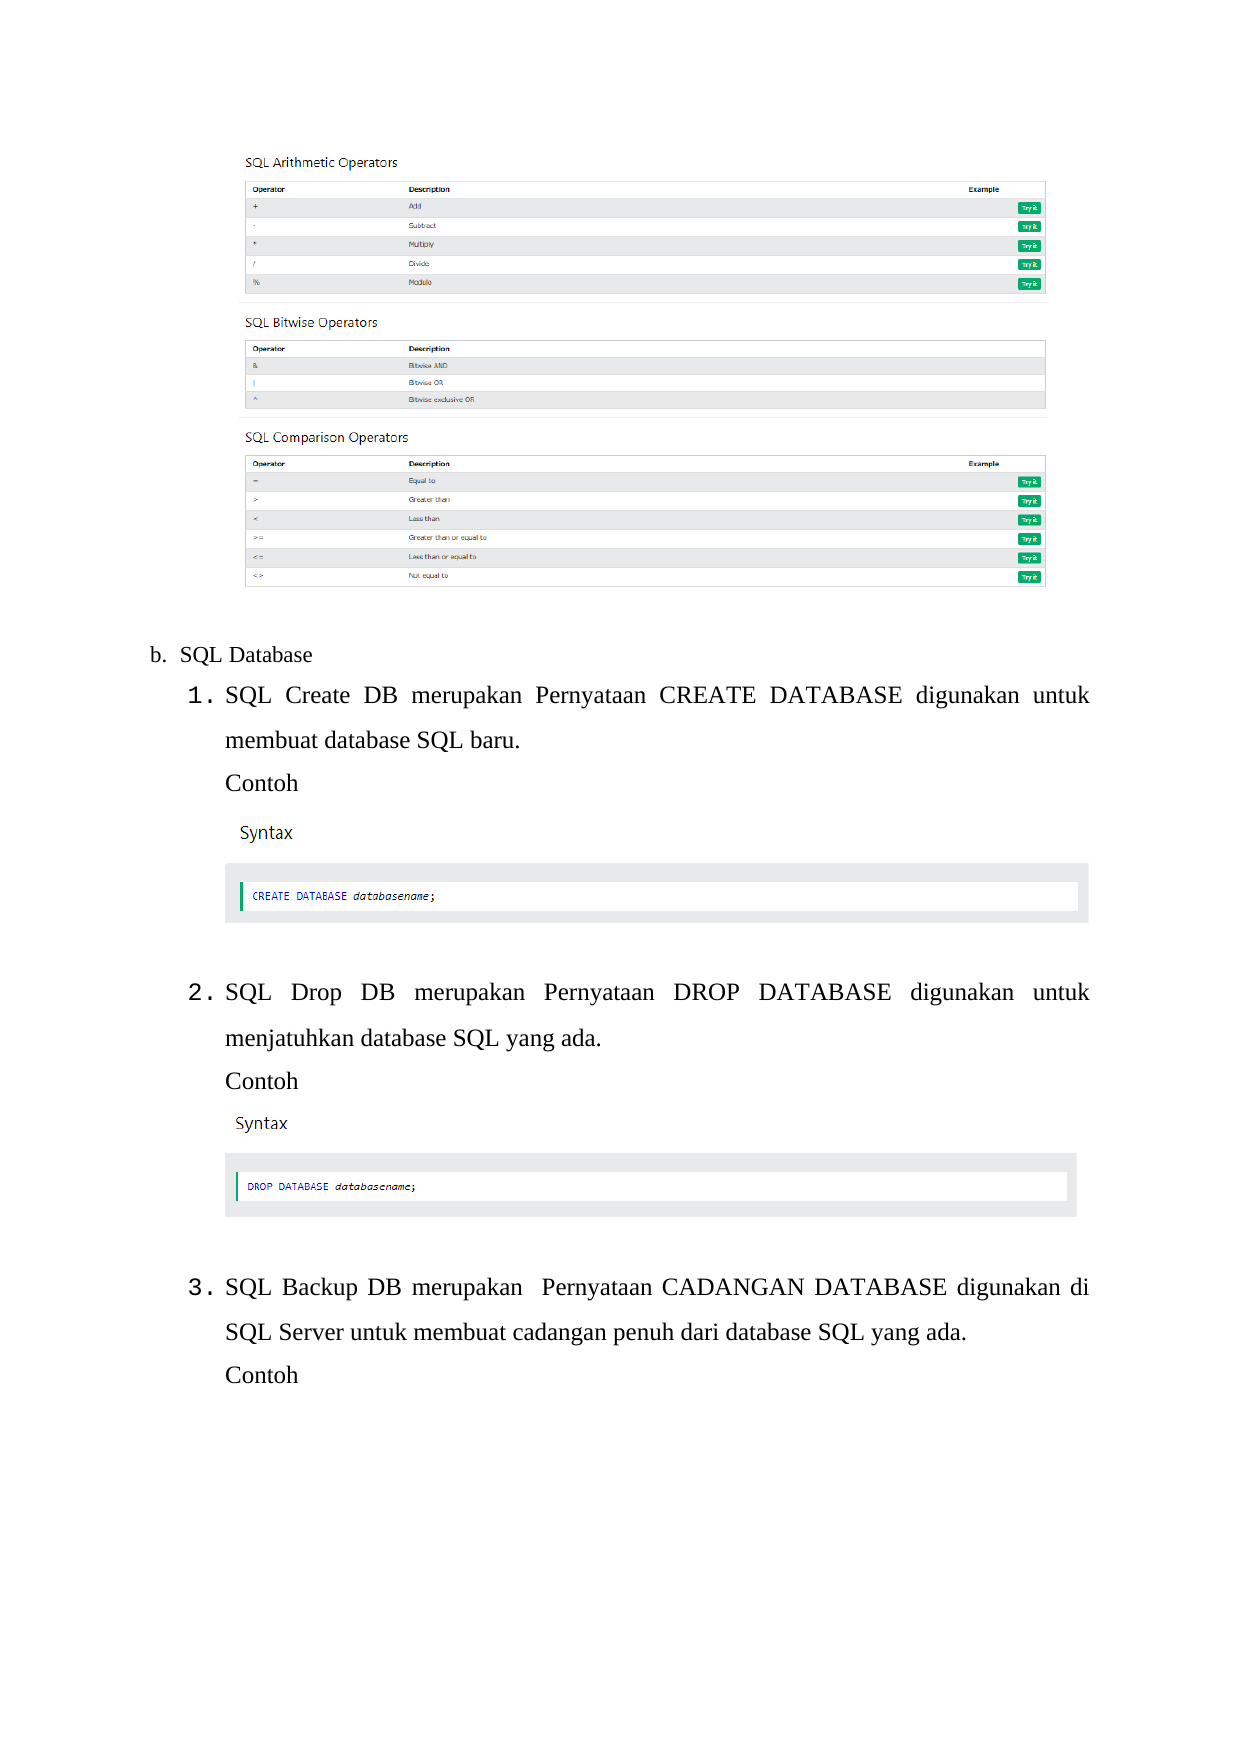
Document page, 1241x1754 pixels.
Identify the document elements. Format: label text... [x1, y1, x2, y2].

list SQL Create DB merupakan Pernyataan CREATE DATABASE digunakan untuk membuat database SQL baru. [187, 680, 1090, 754]
picture [225, 811, 1089, 923]
picture [238, 150, 1048, 588]
list SQL Database [150, 641, 1090, 667]
text Contoh [225, 1360, 1090, 1389]
text Contoh [225, 768, 1090, 797]
list SQL Drop DB merupakan Pernyataan DROP DATABASE digunakan untuk menjatuhkan database SQL yang ada. [187, 977, 1090, 1051]
text Contoh [225, 1066, 1090, 1094]
picture [225, 1108, 1077, 1217]
list SQL Backup DB merupakan Pernyataan CADANGAN DATABASE digunakan di SQL Server untuk membuat cadangan penuh dari database SQL yang ada. [187, 1272, 1090, 1346]
